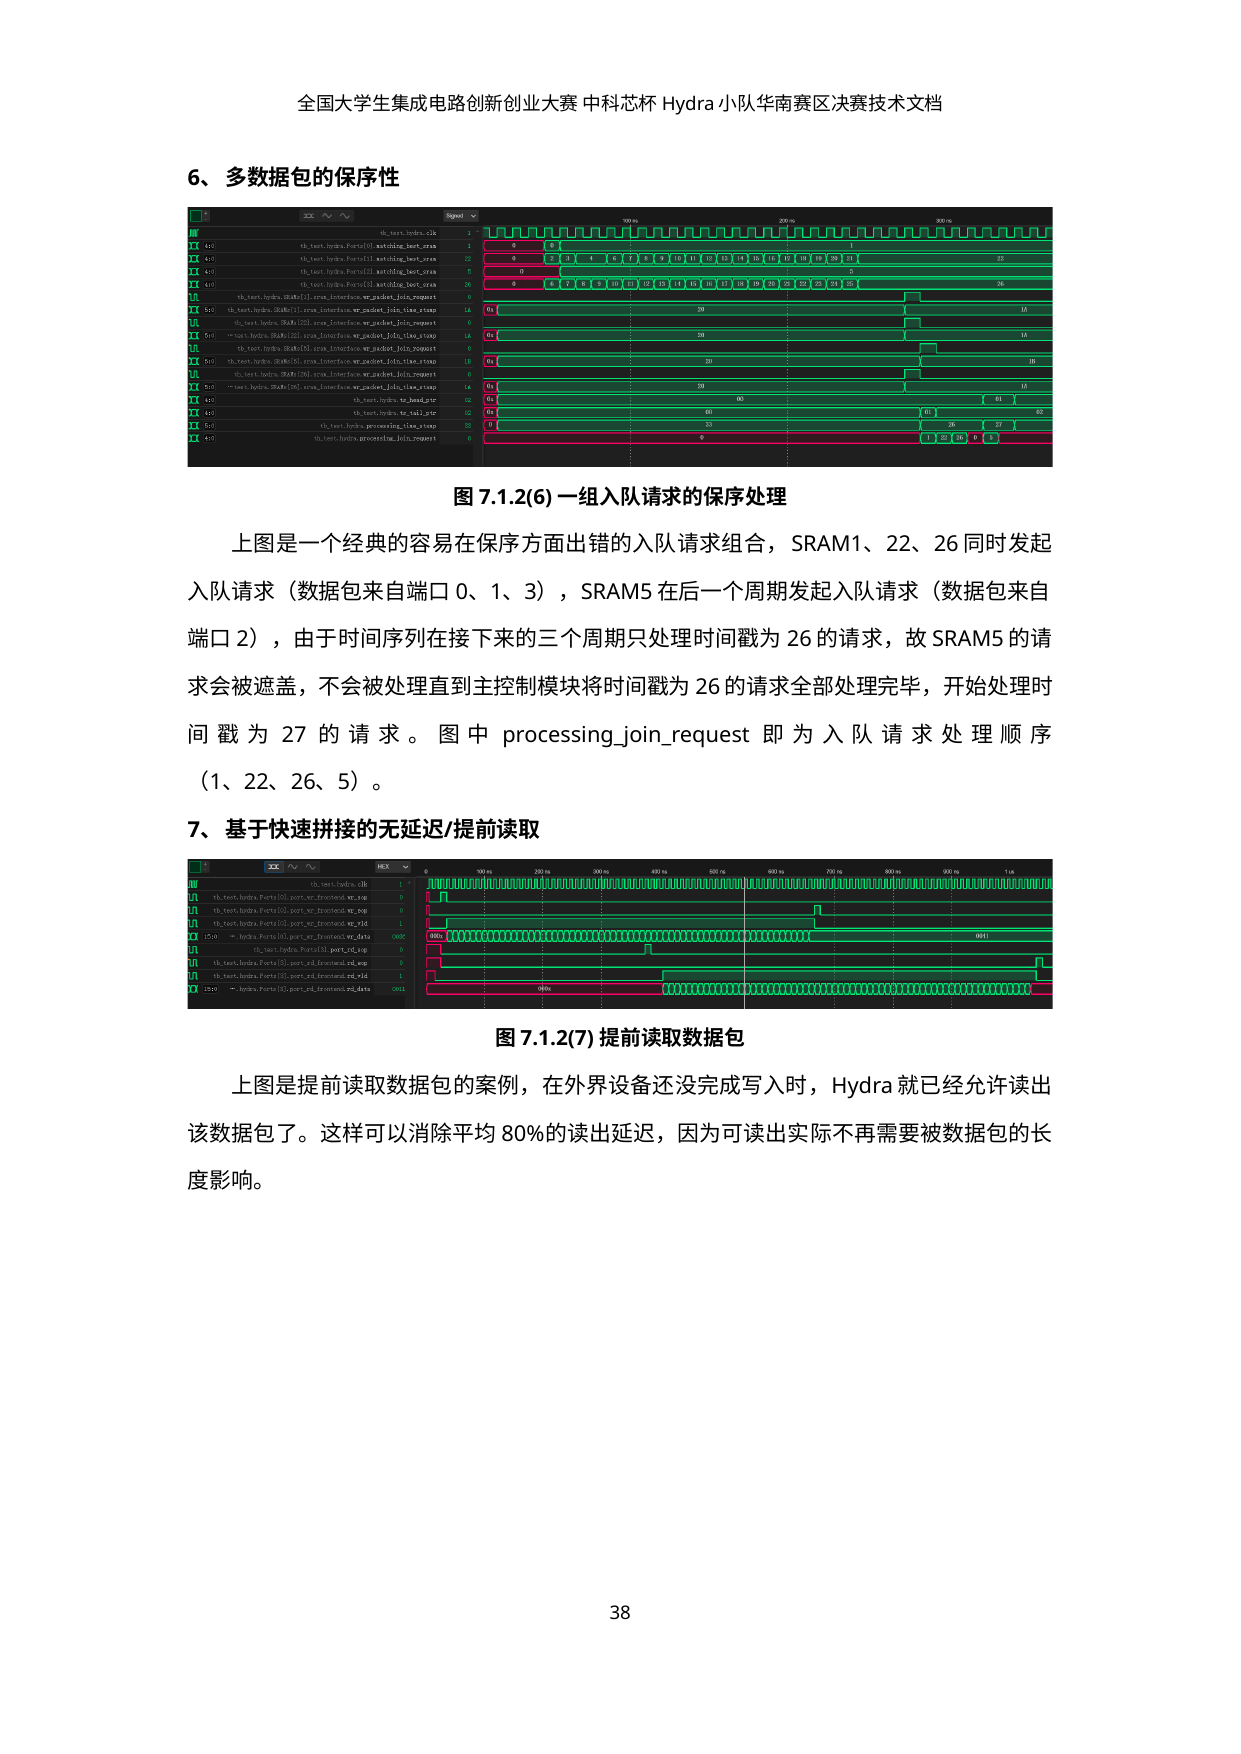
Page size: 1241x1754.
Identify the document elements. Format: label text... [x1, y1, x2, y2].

list 多数据包的保序性 [187, 160, 1053, 192]
list 基于快速拼接的无延迟/提前读取 [187, 812, 1053, 844]
picture [187, 859, 1053, 1009]
text 上图是一个经典的容易在保序方面出错的入队请求组合，SRAM1、22、26同时发起入队请求（数据包来自端口0、1、3），SRAM5在后一个周期发起入队请求（数据包来自端口2），由于时间序列在接下来的三个周期只处理时间戳为26的请求，故SRAM5的请求会被遮盖，不会被处理直到主控制模块将时间戳为26的请求全部处理完毕，开始处理时间戳为27的请求。图中processing_join_request即为入队请求处理顺序（1、22、26、5）。 [187, 526, 1053, 796]
text 上图是提前读取数据包的案例，在外界设备还没完成写入时，Hydra就已经允许读出该数据包了。这样可以消除平均80%的读出延迟，因为可读出实际不再需要被数据包的长度影响。 [187, 1068, 1053, 1195]
picture [187, 207, 1053, 467]
